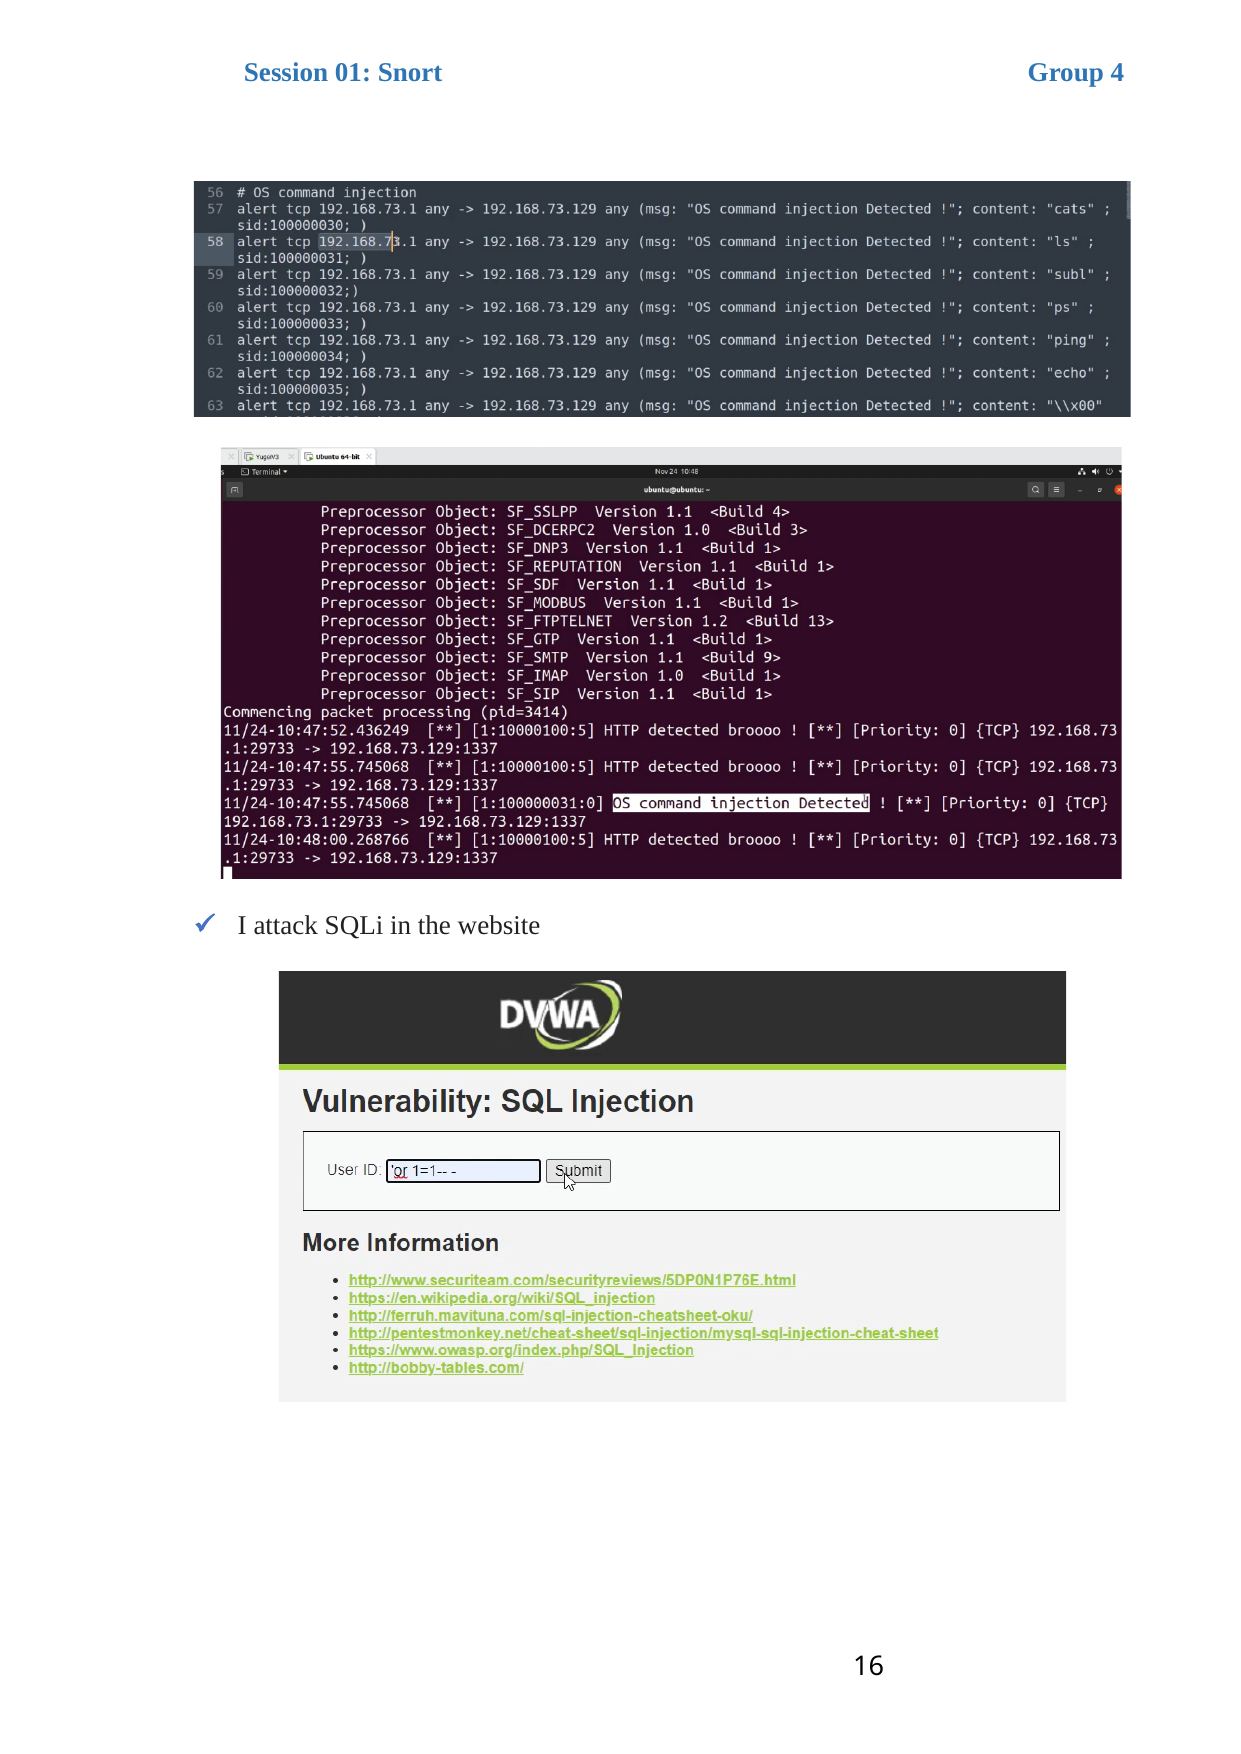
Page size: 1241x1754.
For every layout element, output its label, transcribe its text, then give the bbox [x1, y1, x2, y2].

list I attack SQLi in the website [194, 909, 1153, 941]
picture [193, 181, 1131, 417]
picture [220, 447, 1122, 879]
picture [278, 971, 1067, 1402]
